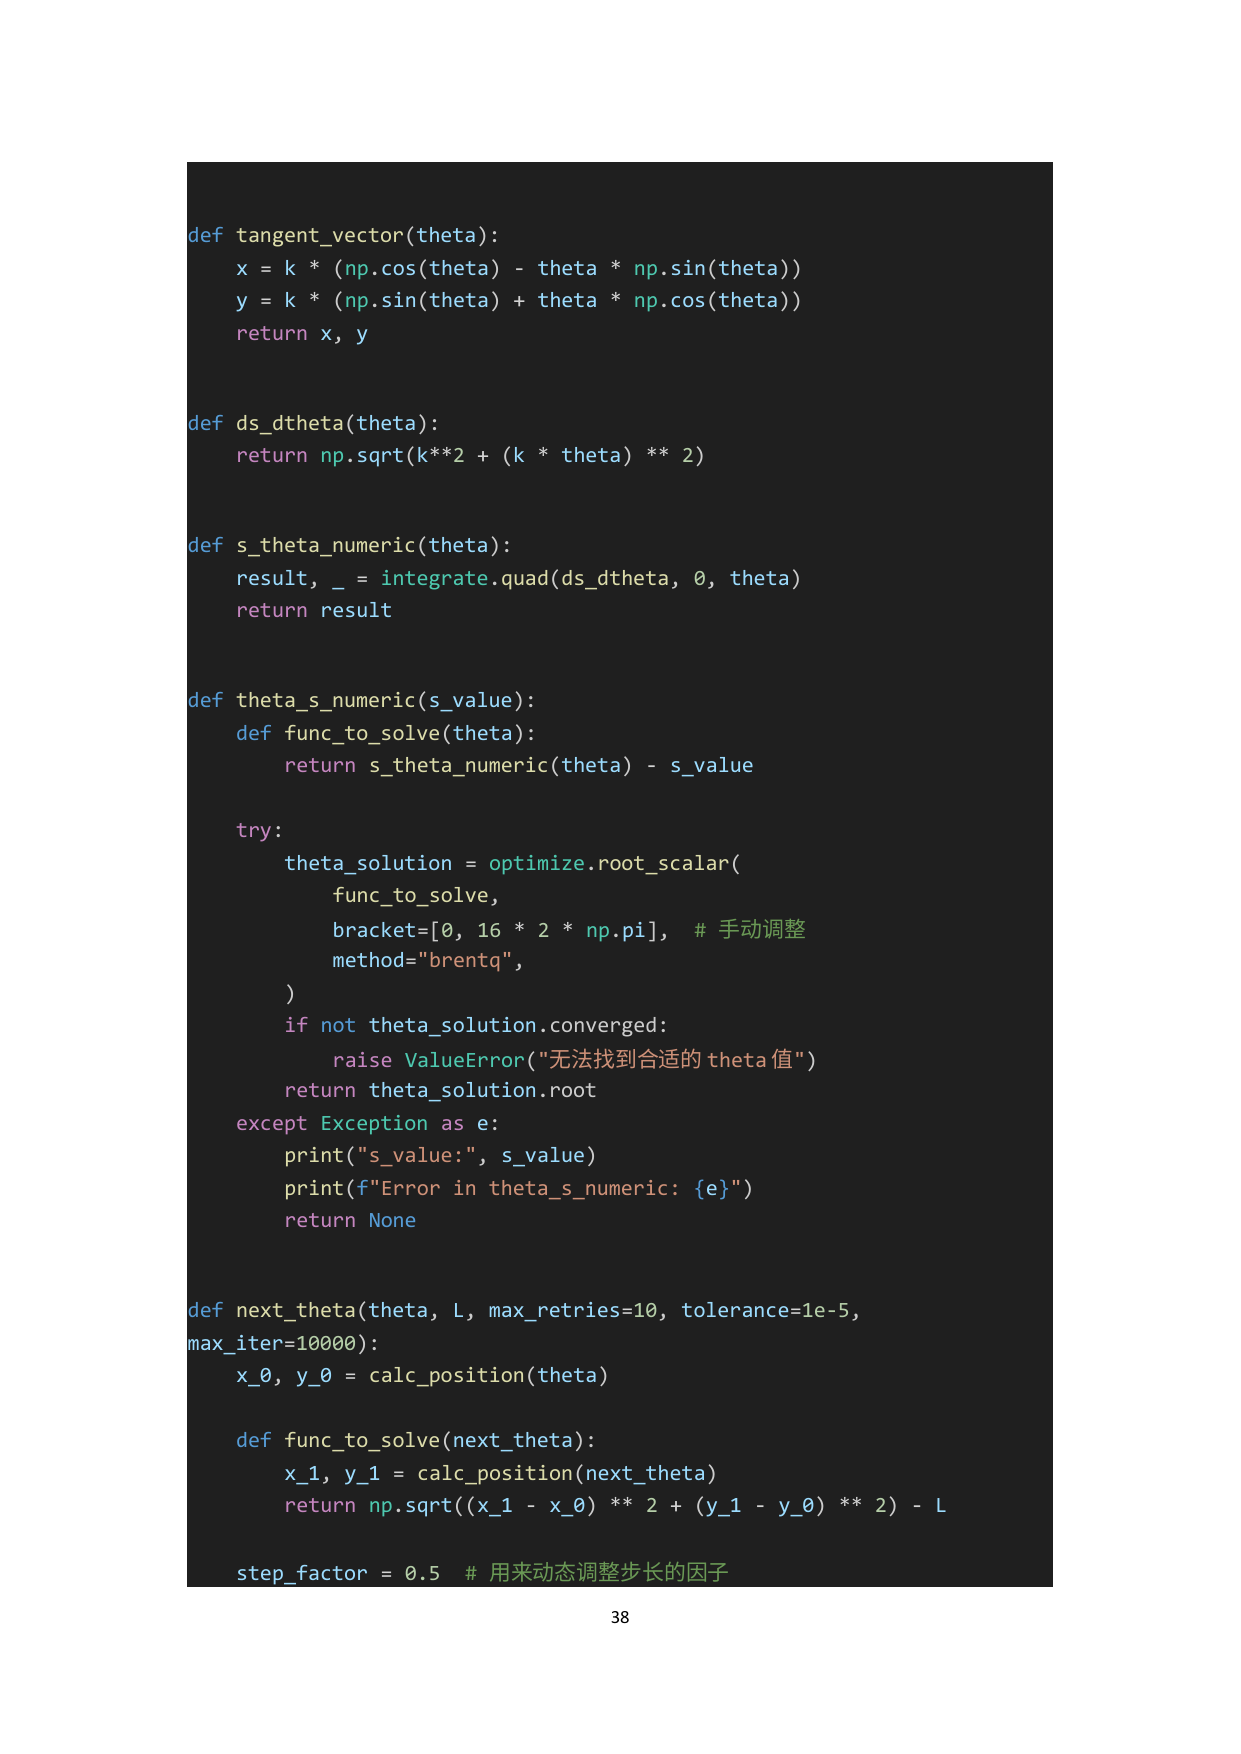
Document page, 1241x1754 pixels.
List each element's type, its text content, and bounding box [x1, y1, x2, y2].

text def tangent_vector(theta): [187, 219, 1053, 252]
text step_factor = 0.5 # 用来动态调整步长的因子 [187, 1554, 1053, 1587]
text def func_to_solve(next_theta): [187, 1424, 1053, 1457]
text except Exception as e: [187, 1107, 1053, 1139]
text def next_theta(theta, L, max_retries=10, tolerance=1e-5, max_iter=10000): [187, 1294, 1053, 1359]
text raise ValueError("无法找到合适的theta值") [187, 1042, 1053, 1074]
text def ds_dtheta(theta): [187, 407, 1053, 439]
text print(f"Error in theta_s_numeric: {e}") [187, 1172, 1053, 1204]
text return np.sqrt(k**2 + (k * theta) ** 2) [187, 439, 1053, 472]
text def s_theta_numeric(theta): [187, 529, 1053, 562]
text func_to_solve, [187, 879, 1053, 912]
text try: [187, 814, 1053, 847]
text def func_to_solve(theta): [187, 717, 1053, 749]
text def theta_s_numeric(s_value): [187, 684, 1053, 717]
text return x, y [187, 317, 1053, 349]
text result, _ = integrate.quad(ds_dtheta, 0, theta) [187, 562, 1053, 594]
text y = k * (np.sin(theta) + theta * np.cos(theta)) [187, 284, 1053, 317]
text return theta_solution.root [187, 1074, 1053, 1107]
text if not theta_solution.converged: [187, 1009, 1053, 1042]
text x = k * (np.cos(theta) - theta * np.sin(theta)) [187, 252, 1053, 284]
text theta_solution = optimize.root_scalar( [187, 847, 1053, 879]
text method="brentq", [187, 944, 1053, 977]
text return result [187, 594, 1053, 627]
text return s_theta_numeric(theta) - s_value [187, 749, 1053, 782]
text ) [187, 977, 1053, 1009]
text bracket=[0, 16 * 2 * np.pi], # 手动调整 [187, 912, 1053, 944]
text x_0, y_0 = calc_position(theta) [187, 1359, 1053, 1392]
text return np.sqrt((x_1 - x_0) ** 2 + (y_1 - y_0) ** 2) - L [187, 1489, 1053, 1522]
text return None [187, 1204, 1053, 1237]
text print("s_value:", s_value) [187, 1139, 1053, 1172]
text x_1, y_1 = calc_position(next_theta) [187, 1457, 1053, 1489]
